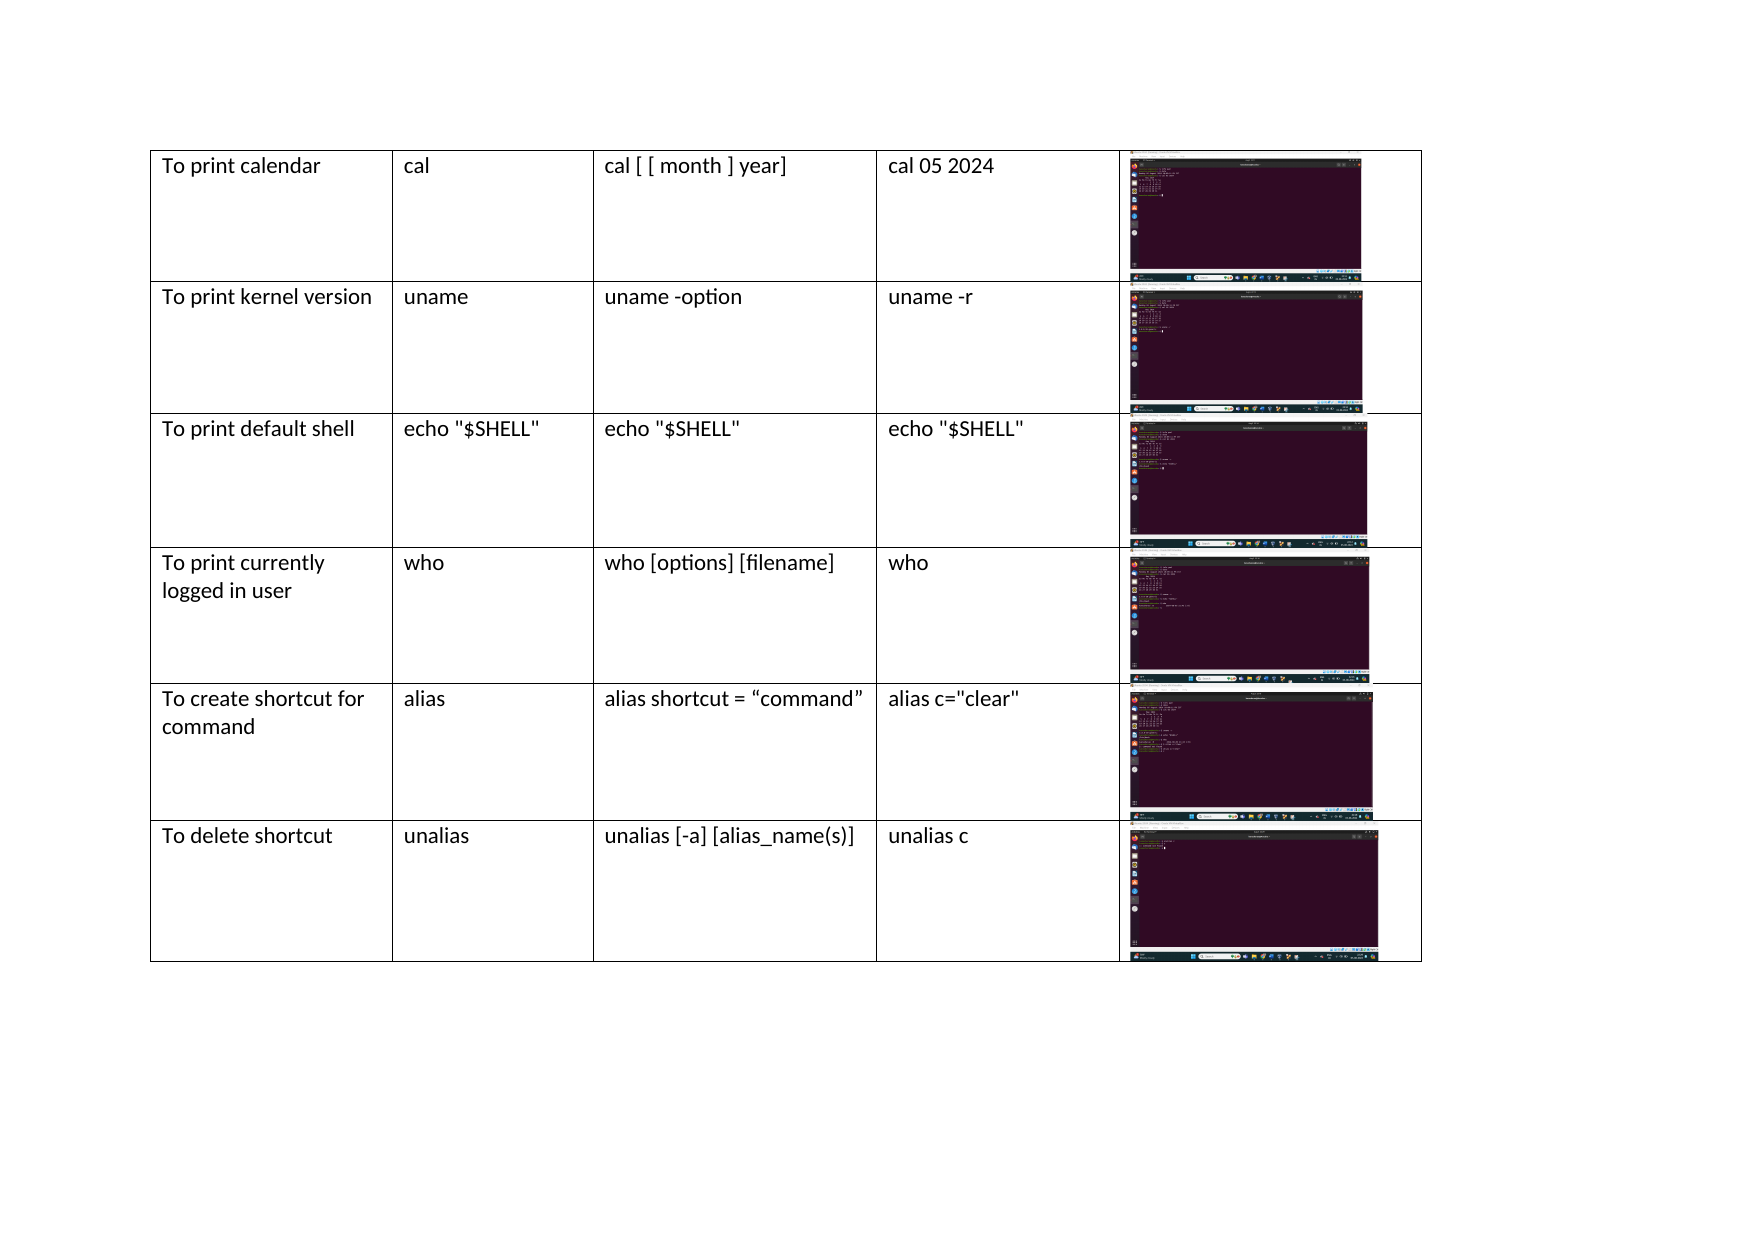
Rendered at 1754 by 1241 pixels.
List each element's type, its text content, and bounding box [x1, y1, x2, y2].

table_cell echo "$SHELL" [877, 414, 1119, 547]
table_cell To print calendar [151, 151, 392, 281]
table_cell To delete shortcut [151, 821, 392, 961]
picture [1130, 151, 1379, 961]
table_cell To create shortcut for command [151, 684, 392, 820]
table_cell unalias [393, 821, 593, 961]
table_cell [1120, 414, 1130, 547]
table_cell To print currently logged in user [151, 548, 392, 683]
table_cell cal [ [ month ] year] [594, 151, 876, 281]
table_cell [1120, 821, 1130, 961]
table_cell cal 05 2024 [877, 151, 1119, 281]
table_cell [1379, 821, 1421, 961]
table_cell echo "$SHELL" [594, 414, 876, 547]
table_cell To print kernel version [151, 282, 392, 413]
table_cell uname -option [594, 282, 876, 413]
table_cell who [options] [filename] [594, 548, 876, 683]
table_cell alias c="clear" [877, 684, 1119, 820]
table_cell unalias c [877, 821, 1119, 961]
table_cell [1368, 414, 1421, 547]
table_cell cal [393, 151, 593, 281]
table_cell [1120, 684, 1130, 820]
table_cell uname [393, 282, 593, 413]
table_cell uname -r [877, 282, 1119, 413]
table_cell [1373, 684, 1421, 820]
table_cell who [877, 548, 1119, 683]
table_cell who [393, 548, 593, 683]
table_cell alias shortcut = “command” [594, 684, 876, 820]
table_cell To print default shell [151, 414, 392, 547]
table_cell unalias [-a] [alias_name(s)] [594, 821, 876, 961]
table_cell [1370, 548, 1421, 683]
table_cell [1362, 151, 1421, 281]
table_cell [1363, 282, 1421, 413]
table_cell [1120, 548, 1130, 683]
table_cell echo "$SHELL" [393, 414, 593, 547]
table_cell [1120, 282, 1130, 413]
table_cell [1120, 151, 1130, 281]
table_cell alias [393, 684, 593, 820]
